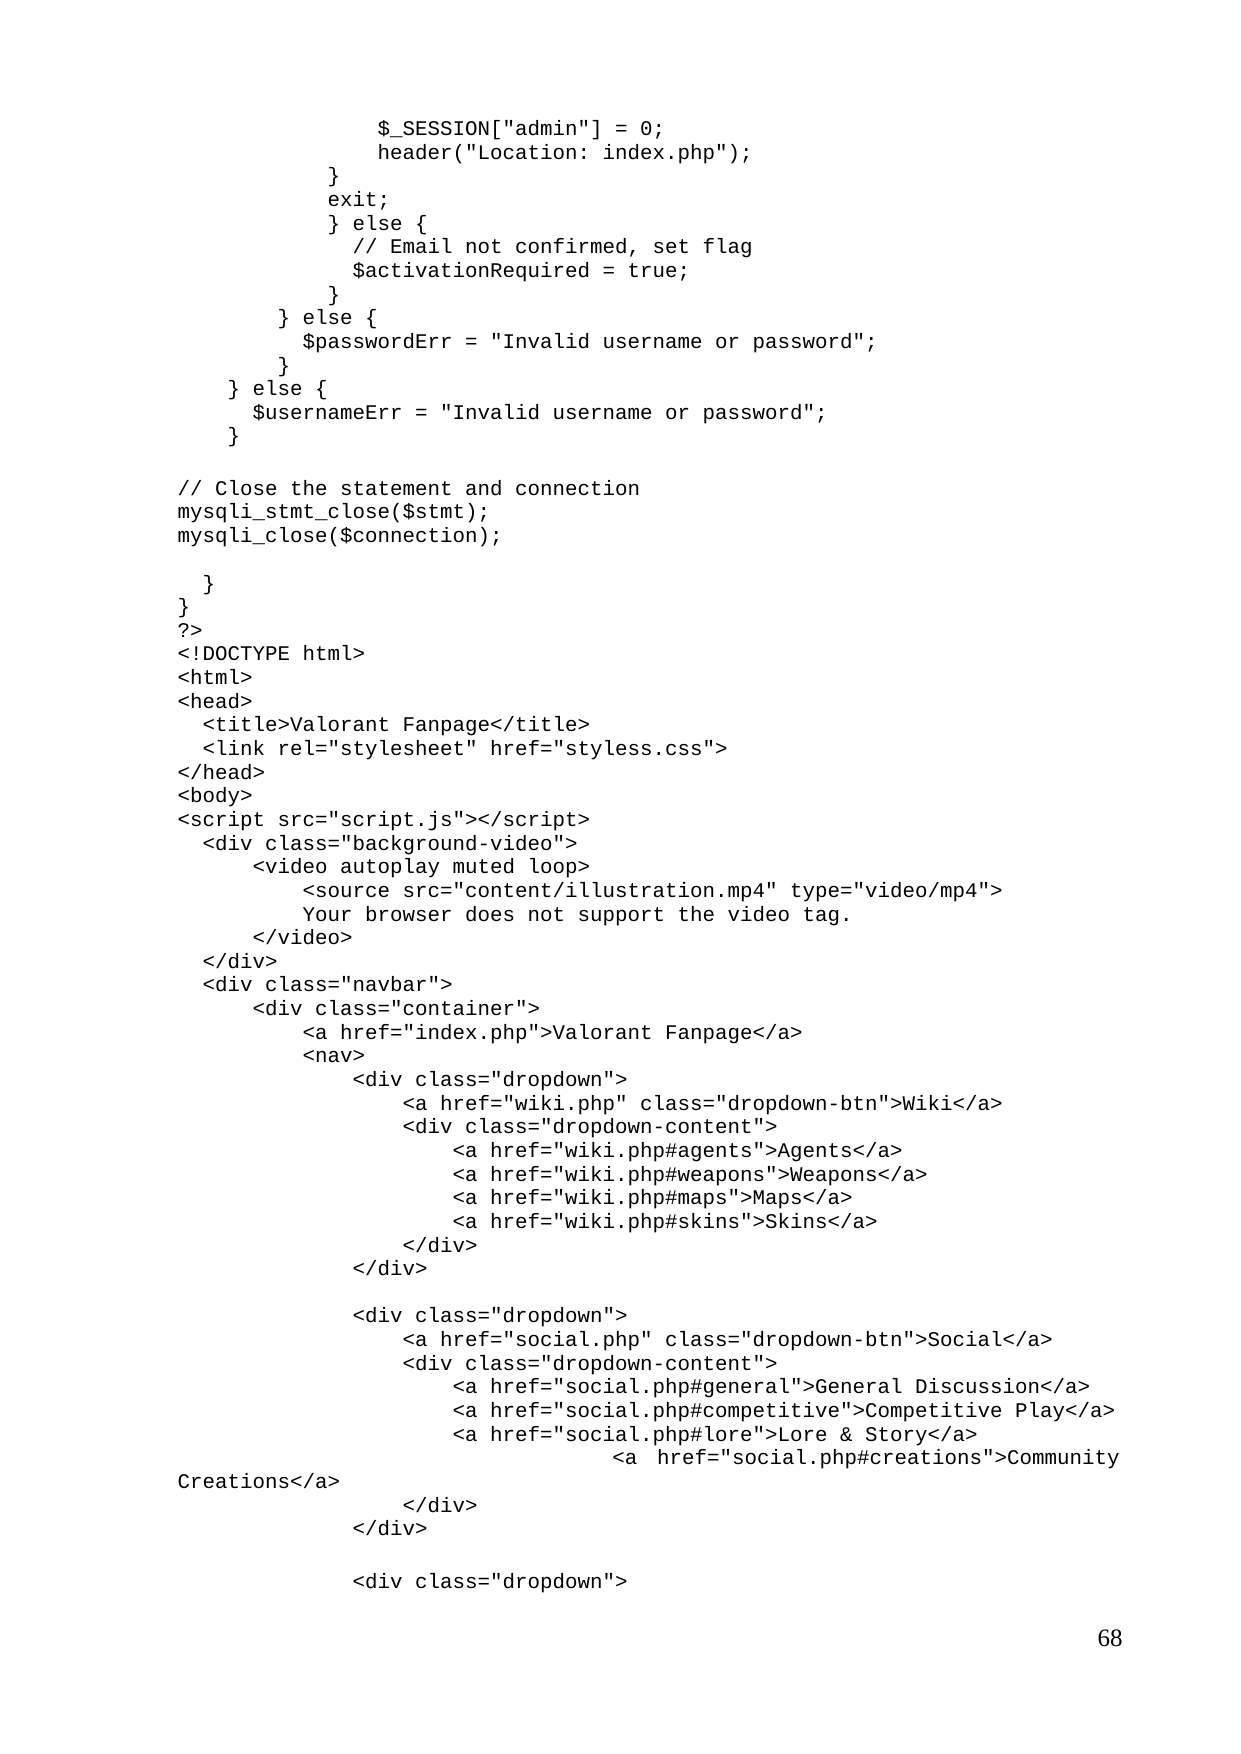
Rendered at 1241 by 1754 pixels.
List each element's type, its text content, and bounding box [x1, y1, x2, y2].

text </head> [177, 762, 1122, 785]
text <head> [177, 691, 1122, 714]
text <link rel="stylesheet" href="styless.css"> [177, 738, 1122, 762]
text <a href="social.php#creations">Community Creations</a> [177, 1447, 1122, 1495]
text <div class="navbar"> [177, 974, 1122, 998]
text $passwordErr = "Invalid username or password"; [177, 331, 1122, 354]
text <div class="container"> [177, 998, 1122, 1022]
text <a href="wiki.php#agents">Agents</a> [177, 1140, 1122, 1164]
text <html> [177, 667, 1122, 691]
text $_SESSION["admin"] = 0; [177, 118, 1122, 142]
text <body> [177, 785, 1122, 809]
text <a href="social.php" class="dropdown-btn">Social</a> [177, 1329, 1122, 1353]
text } else { [177, 213, 1122, 236]
text } [177, 354, 1122, 378]
text </div> [177, 1495, 1122, 1518]
text exit; [177, 189, 1122, 213]
text } [177, 572, 1122, 596]
text <a href="wiki.php#skins">Skins</a> [177, 1211, 1122, 1234]
text </video> [177, 927, 1122, 951]
text <div class="dropdown-content"> [177, 1116, 1122, 1140]
text <title>Valorant Fanpage</title> [177, 714, 1122, 738]
text <a href="social.php#competitive">Competitive Play</a> [177, 1400, 1122, 1424]
text <!DOCTYPE html> [177, 643, 1122, 667]
text <nav> [177, 1045, 1122, 1069]
text // Email not confirmed, set flag [177, 236, 1122, 260]
text header("Location: index.php"); [177, 142, 1122, 165]
text } [177, 165, 1122, 189]
text <div class="dropdown"> [177, 1069, 1122, 1093]
text // Close the statement and connection [177, 478, 1122, 502]
text <a href="index.php">Valorant Fanpage</a> [177, 1022, 1122, 1045]
text ?> [177, 620, 1122, 643]
text <div class="dropdown"> [177, 1571, 1122, 1594]
text </div> [177, 1518, 1122, 1542]
text <source src="content/illustration.mp4" type="video/mp4"> [177, 880, 1122, 903]
text <div class="dropdown-content"> [177, 1353, 1122, 1376]
text } [177, 426, 1122, 449]
text <a href="social.php#lore">Lore & Story</a> [177, 1424, 1122, 1447]
text </div> [177, 1258, 1122, 1282]
text <video autoplay muted loop> [177, 856, 1122, 880]
text $activationRequired = true; [177, 260, 1122, 284]
text <a href="social.php#general">General Discussion</a> [177, 1376, 1122, 1400]
text <a href="wiki.php#maps">Maps</a> [177, 1187, 1122, 1211]
text } else { [177, 307, 1122, 331]
text mysqli_stmt_close($stmt); [177, 502, 1122, 525]
text <a href="wiki.php" class="dropdown-btn">Wiki</a> [177, 1093, 1122, 1116]
text <script src="script.js"></script> [177, 809, 1122, 833]
text <div class="dropdown"> [177, 1306, 1122, 1329]
text } [177, 284, 1122, 307]
text <div class="background-video"> [177, 833, 1122, 856]
text } else { [177, 378, 1122, 402]
text <a href="wiki.php#weapons">Weapons</a> [177, 1164, 1122, 1187]
text </div> [177, 1234, 1122, 1258]
text } [177, 596, 1122, 620]
text </div> [177, 951, 1122, 974]
text mysqli_close($connection); [177, 525, 1122, 549]
text $usernameErr = "Invalid username or password"; [177, 402, 1122, 426]
text Your browser does not support the video tag. [177, 903, 1122, 927]
